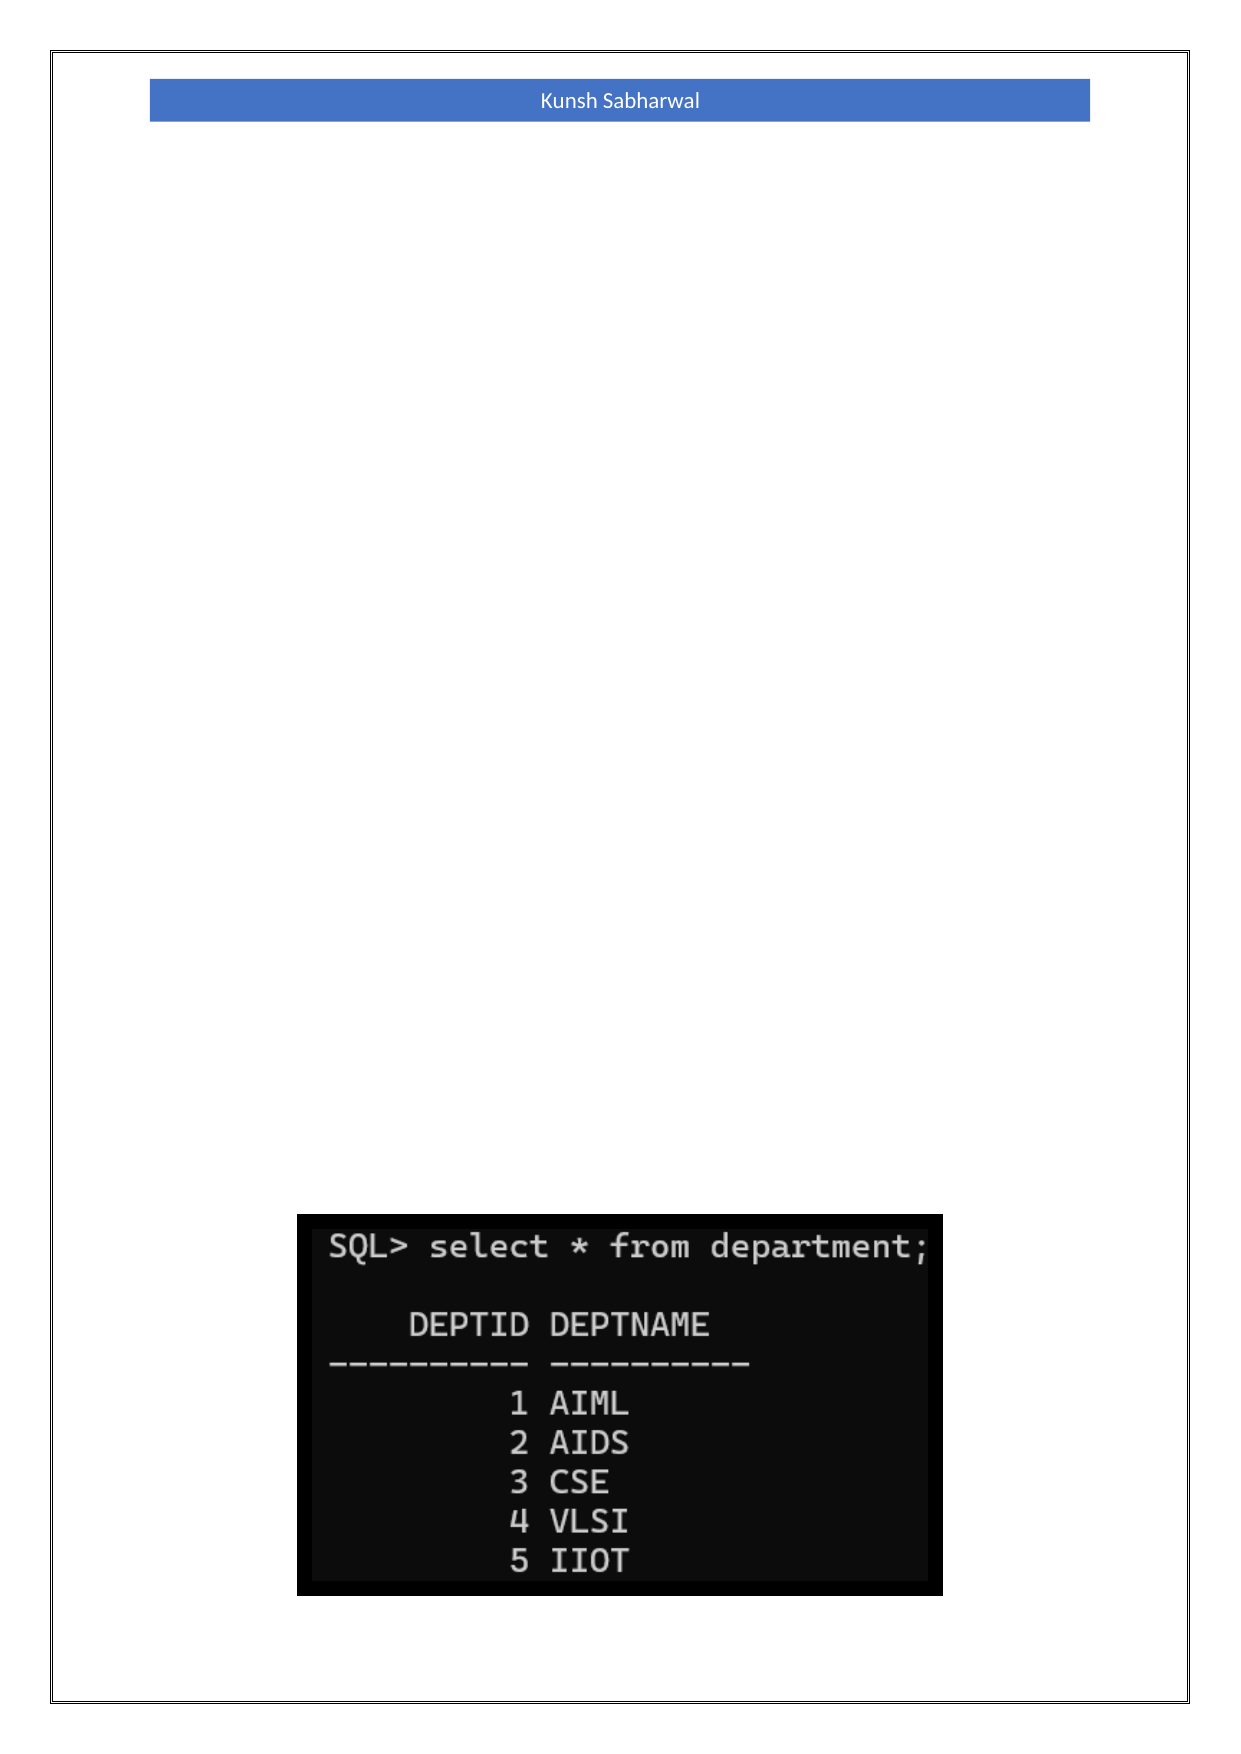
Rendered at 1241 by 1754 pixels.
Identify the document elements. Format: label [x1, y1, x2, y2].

picture [312, 1229, 928, 1581]
